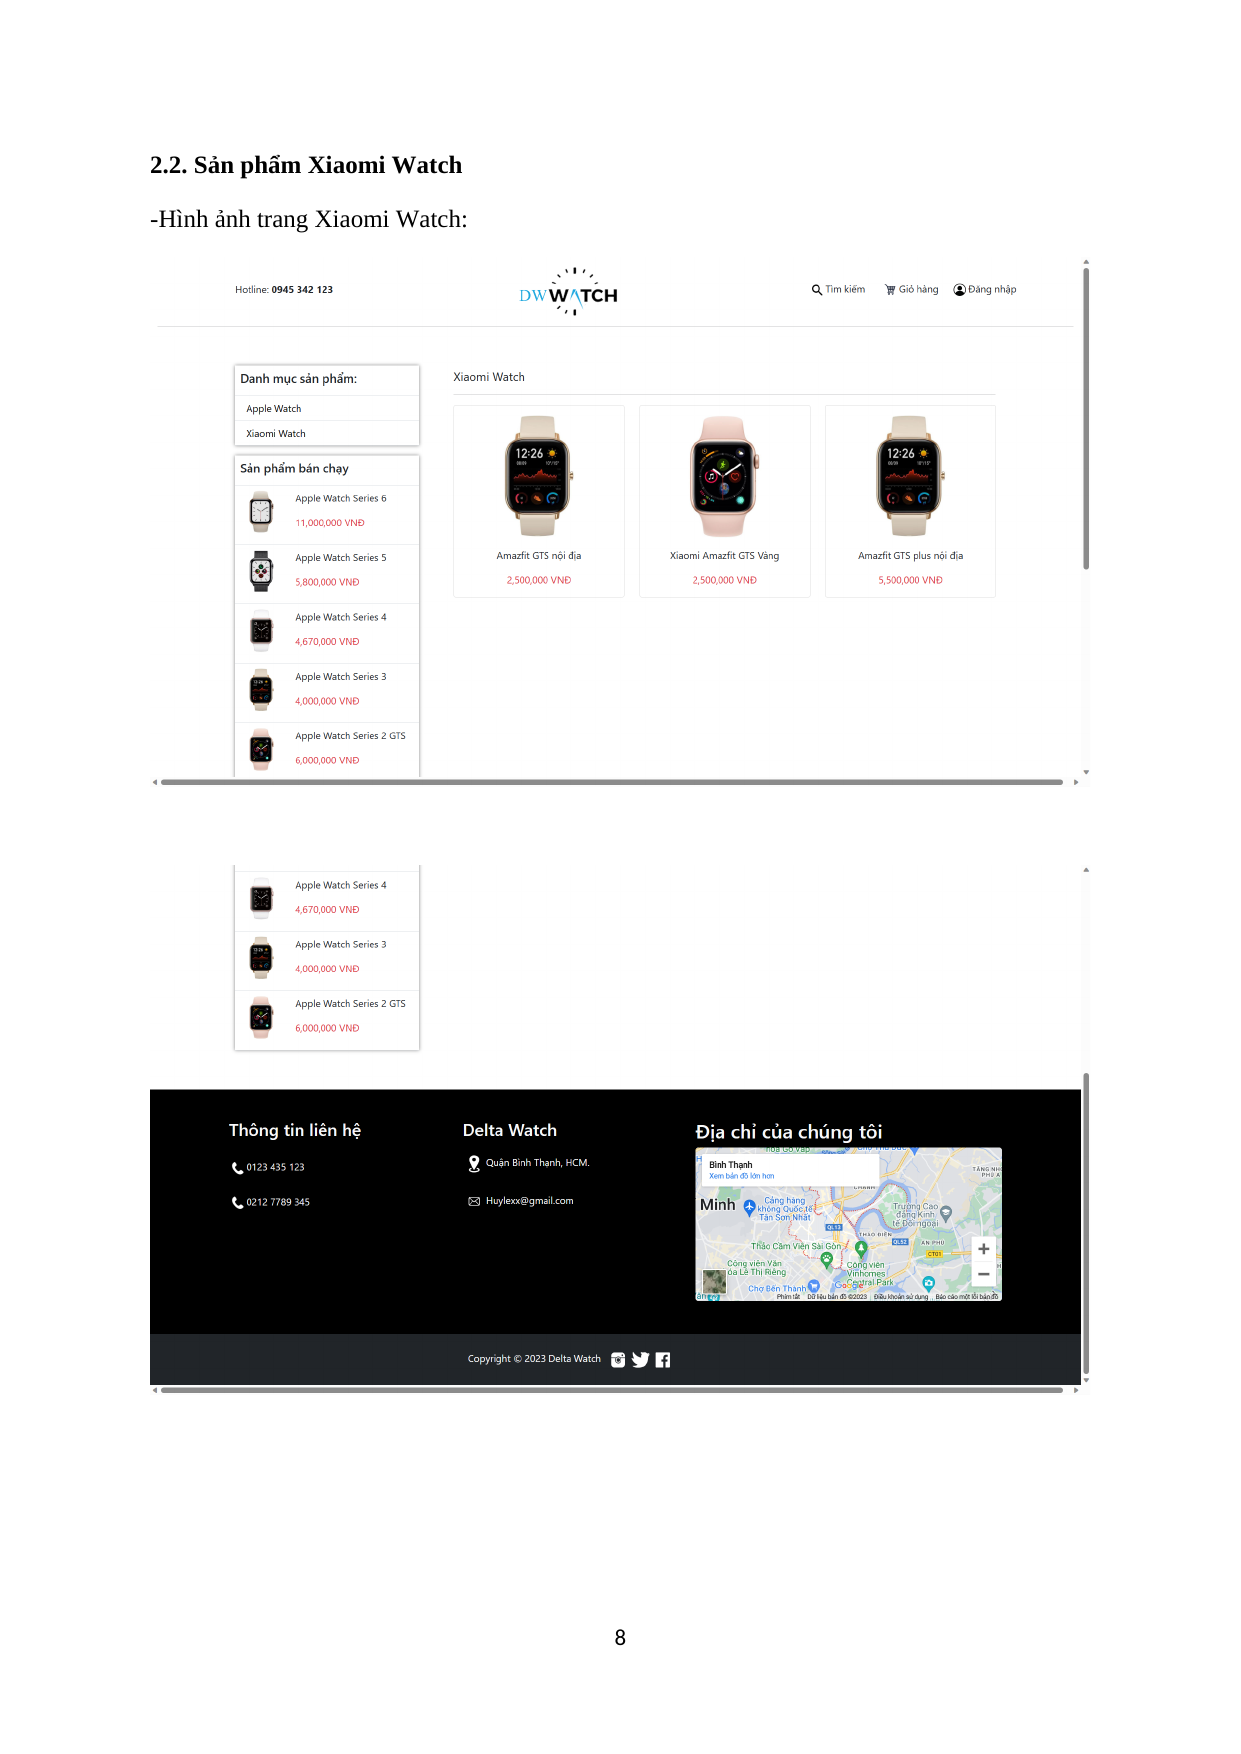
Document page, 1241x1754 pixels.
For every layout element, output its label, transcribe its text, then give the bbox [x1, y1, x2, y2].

picture [150, 257, 1091, 787]
text 2.2. Sản phẩm Xiaomi Watch [150, 150, 1090, 179]
picture [150, 865, 1091, 1395]
text -Hình ảnh trang Xiaomi Watch: [150, 204, 1090, 233]
